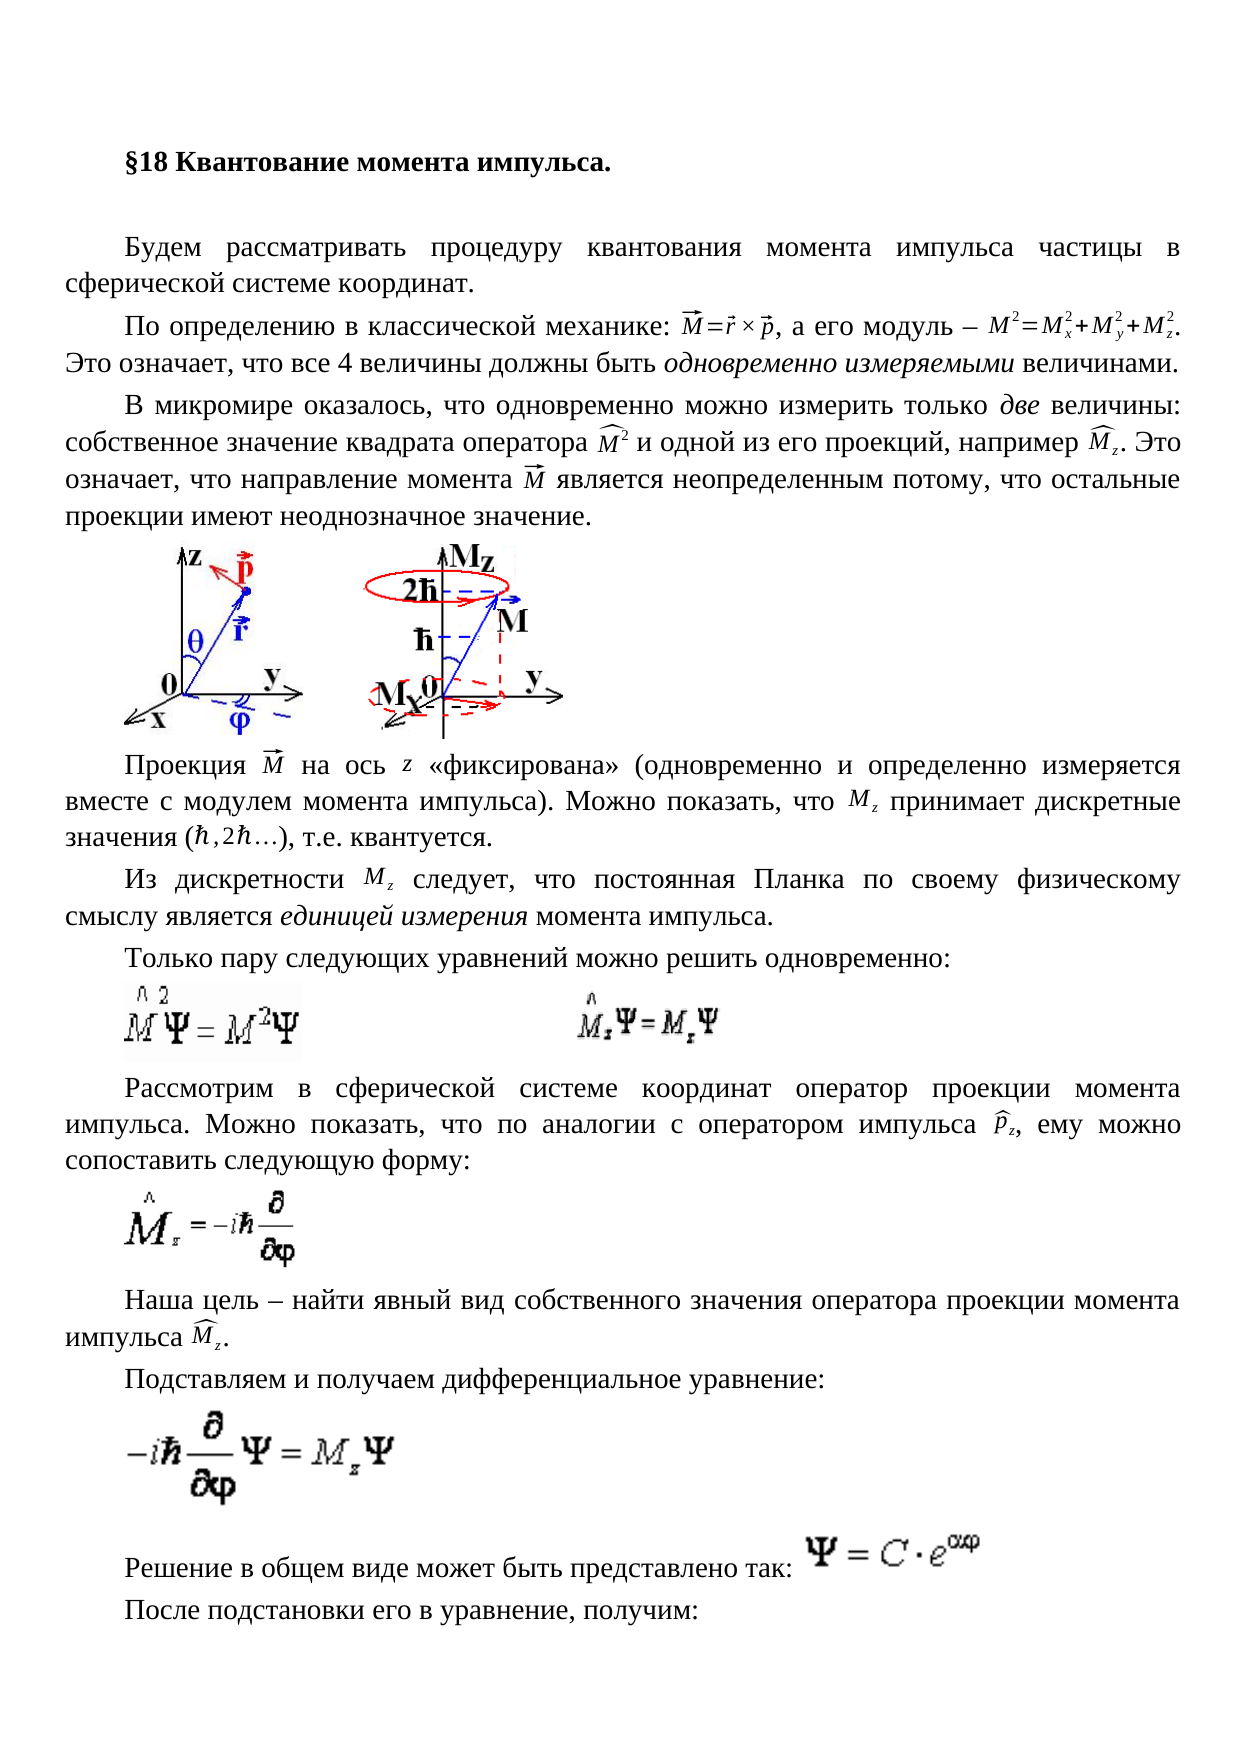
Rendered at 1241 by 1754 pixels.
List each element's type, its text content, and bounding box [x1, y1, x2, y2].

text Подставляем и получаем дифференциальное уравнение: [65, 1361, 1181, 1395]
text Из дискретности следует, что постоянная Планка по своему физическому смыслу является единицей измерения момента импульса. [65, 862, 1181, 931]
picture [800, 1522, 990, 1578]
picture [124, 540, 311, 739]
text Только пару следующих уравнений можно решить одновременно: [65, 940, 1181, 974]
text Наша цель – найти явный вид собственного значения оператора проекции момента импульса . [65, 1282, 1181, 1353]
text По определению в классической механике: , а его модуль – . Это означает, что все 4 величины должны быть одновременно измеряемыми величинами. [65, 307, 1181, 378]
text Решение в общем виде может быть представлено так: [65, 1522, 1181, 1583]
text §18 Квантование момента импульса. [65, 144, 1181, 177]
text После подстановки его в уравнение, получим: [65, 1592, 1181, 1626]
text Рассмотрим в сферической системе координат оператор проекции момента импульса. Можно показать, что по аналогии с оператором импульса , ему можно сопоставить следующую форму: [65, 1070, 1181, 1176]
picture [360, 541, 565, 739]
text Проекция на ось «фиксирована» (одновременно и определенно измеряется вместе с модулем момента импульса). Можно показать, что принимает дискретные значения (), т.е. квантуется. [65, 747, 1181, 853]
text В микромире оказалось, что одновременно можно измерить только две величины: собственное значение квадрата оператора и одной из его проекций, например . Это означает, что направление момента является неопределенным потому, что остальные проекции имеют неоднозначное значение. [65, 387, 1181, 531]
text Будем рассматривать процедуру квантования момента импульса частицы в сферической системе координат. [65, 229, 1181, 298]
picture [124, 1403, 407, 1514]
